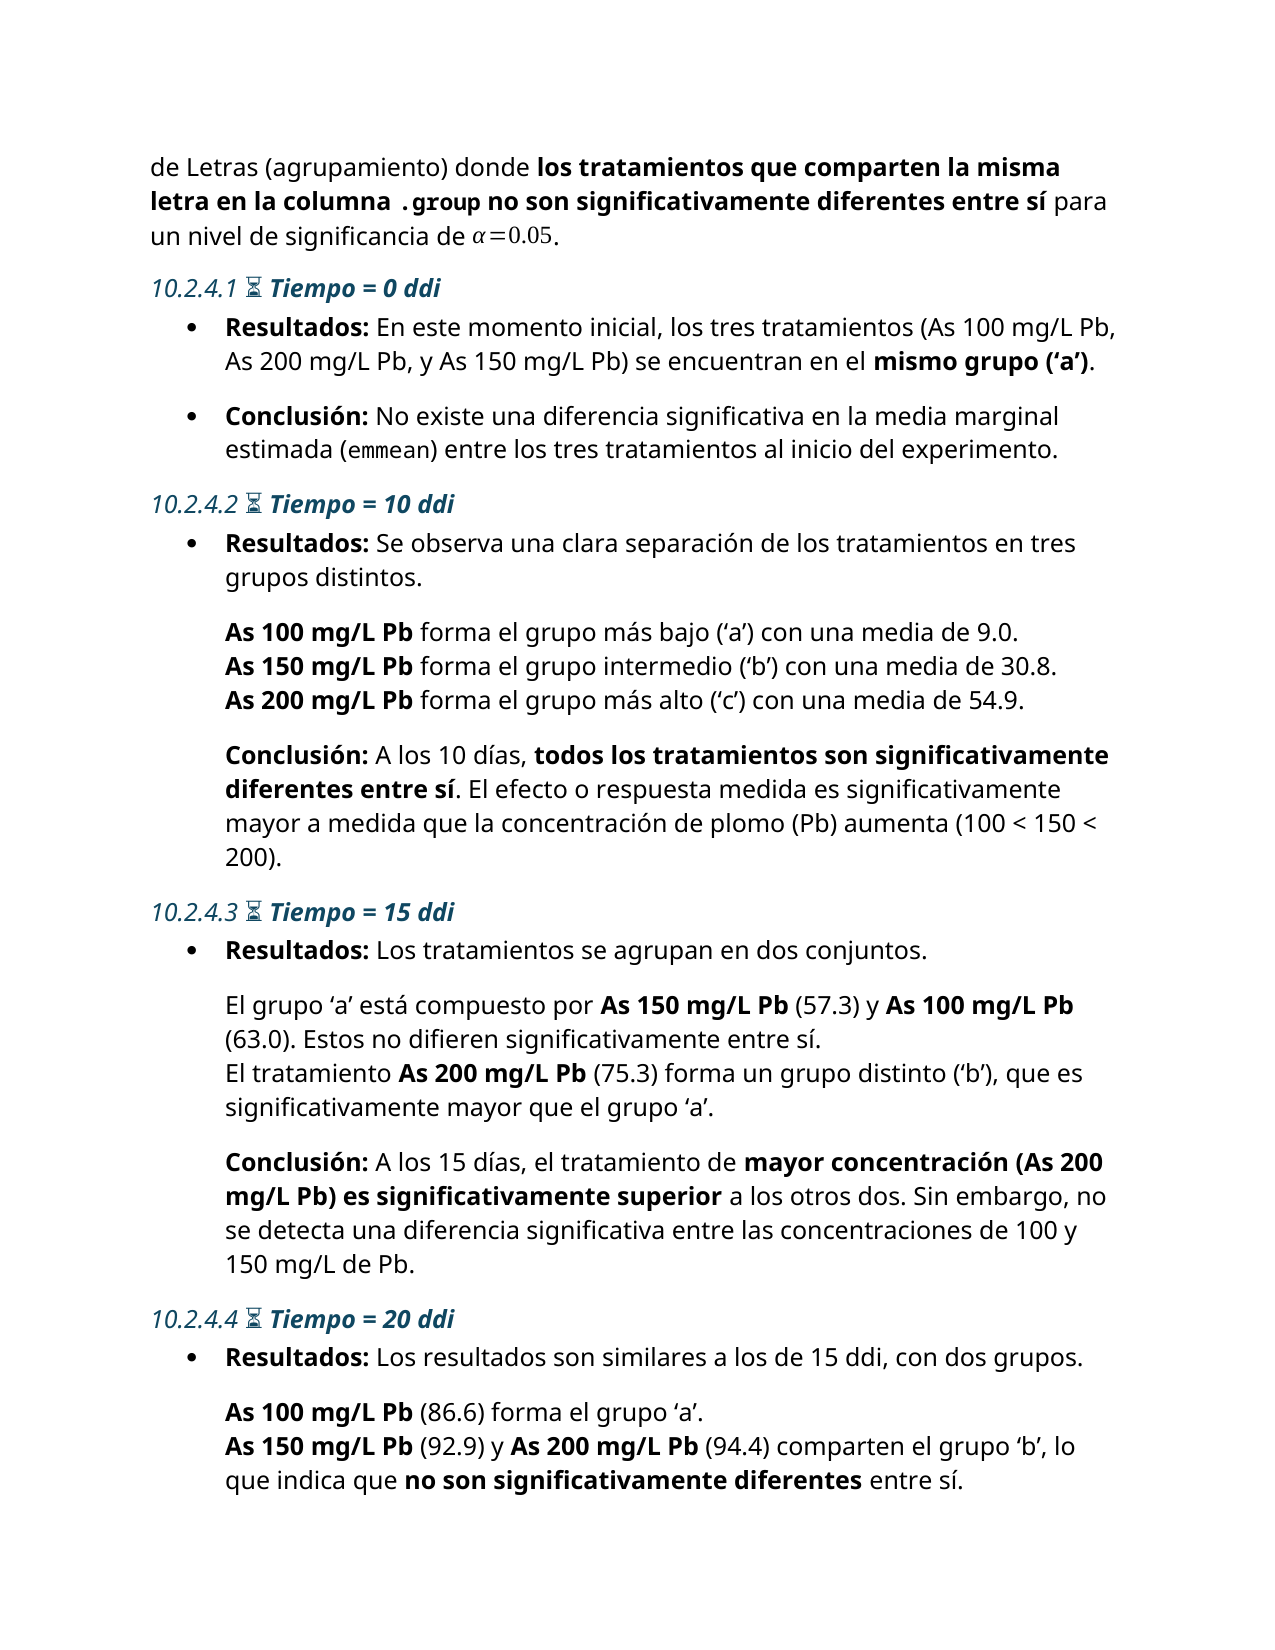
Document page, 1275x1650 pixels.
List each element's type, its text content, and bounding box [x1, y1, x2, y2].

list El grupo ‘a’ está compuesto por As 150 mg/L Pb (57.3) y As 100 mg/L Pb (63.0). Estos no difieren significativamente entre sí. El tratamiento As 200 mg/L Pb (75.3) forma un grupo distinto (‘b’), que es significativamente mayor que el grupo ‘a’. [187, 987, 1125, 1124]
list Resultados: Los tratamientos se agrupan en dos conjuntos. [187, 933, 1125, 967]
list As 100 mg/L Pb forma el grupo más bajo (‘a’) con una media de 9.0. As 150 mg/L Pb forma el grupo intermedio (‘b’) con una media de 30.8. As 200 mg/L Pb forma el grupo más alto (‘c’) con una media de 54.9. [187, 614, 1125, 716]
list Resultados: Se observa una clara separación de los tratamientos en tres grupos distintos. [187, 525, 1125, 593]
subtitle 10.2.4.3 ⏳ Tiempo = 15 ddi [150, 894, 1125, 928]
list Resultados: En este momento inicial, los tres tratamientos (As 100 mg/L Pb, As 200 mg/L Pb, y As 150 mg/L Pb) se encuentran en el mismo grupo (‘a’). [187, 309, 1125, 377]
list Conclusión: No existe una diferencia significativa en la media marginal estimada (emmean) entre los tres tratamientos al inicio del experimento. [187, 398, 1125, 466]
subtitle 10.2.4.4 ⏳ Tiempo = 20 ddi [150, 1302, 1125, 1336]
list Conclusión: A los 15 días, el tratamiento de mayor concentración (As 200 mg/L Pb) es significativamente superior a los otros dos. Sin embargo, no se detecta una diferencia significativa entre las concentraciones de 100 y 150 mg/L de Pb. [187, 1144, 1125, 1281]
subtitle 10.2.4.1 ⏳ Tiempo = 0 ddi [150, 271, 1125, 305]
list Conclusión: A los 10 días, todos los tratamientos son significativamente diferentes entre sí. El efecto o respuesta medida es significativamente mayor a medida que la concentración de plomo (Pb) aumenta (100 < 150 < 200). [187, 737, 1125, 873]
subtitle 10.2.4.2 ⏳ Tiempo = 10 ddi [150, 487, 1125, 521]
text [150, 150, 1125, 252]
list Resultados: Los resultados son similares a los de 15 ddi, con dos grupos. [187, 1340, 1125, 1374]
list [187, 1395, 1125, 1497]
